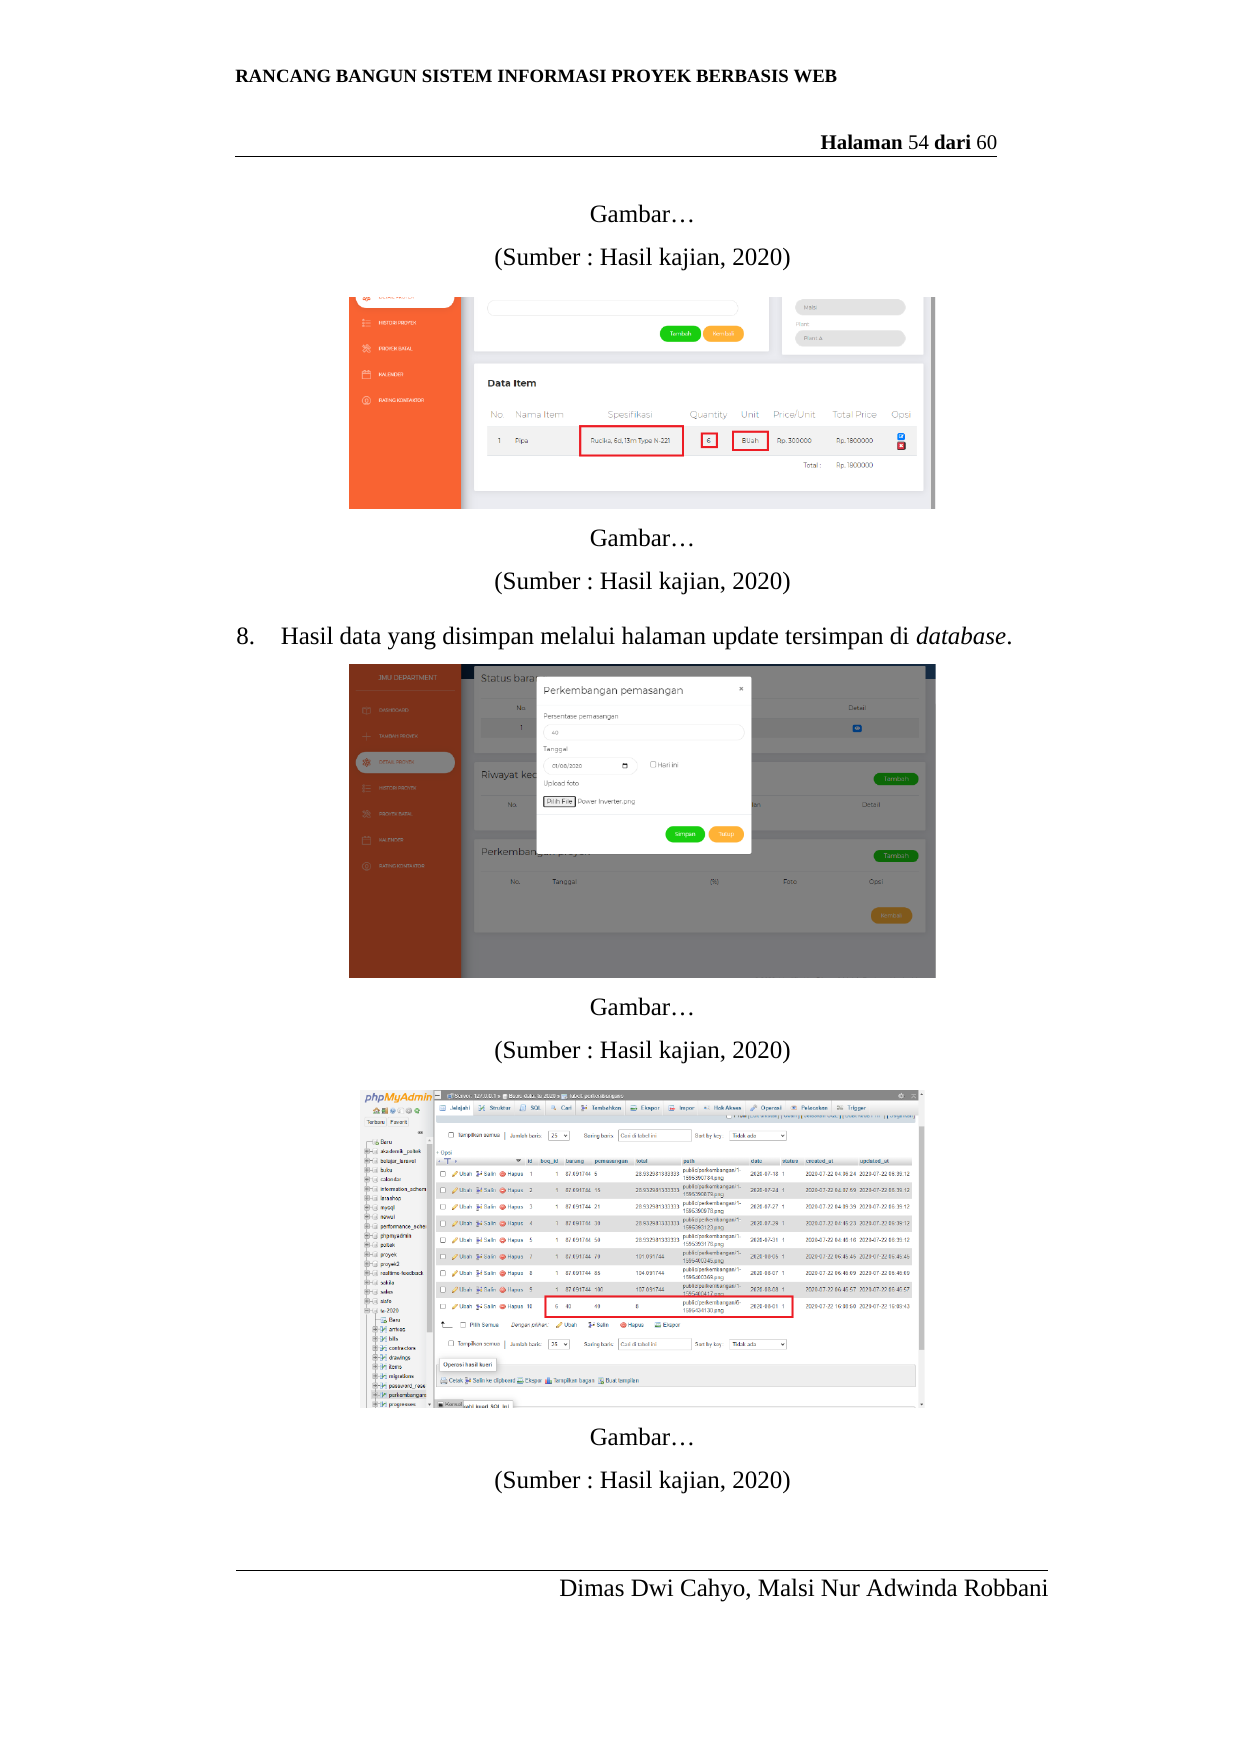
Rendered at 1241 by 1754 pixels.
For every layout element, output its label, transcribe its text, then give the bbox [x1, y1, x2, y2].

text Gambar… [236, 992, 1048, 1021]
text Gambar… [236, 199, 1048, 228]
picture [349, 297, 936, 509]
text (Sumber : Hasil kajian, 2020) [236, 1035, 1048, 1064]
picture [349, 664, 936, 978]
text (Sumber : Hasil kajian, 2020) [236, 566, 1048, 595]
list Hasil data yang disimpan melalui halaman update tersimpan di database. [236, 621, 1048, 650]
text (Sumber : Hasil kajian, 2020) [236, 1466, 1048, 1494]
text Gambar… [236, 1422, 1048, 1451]
picture [360, 1090, 925, 1408]
text (Sumber : Hasil kajian, 2020) [236, 242, 1048, 271]
text Gambar… [236, 523, 1048, 552]
